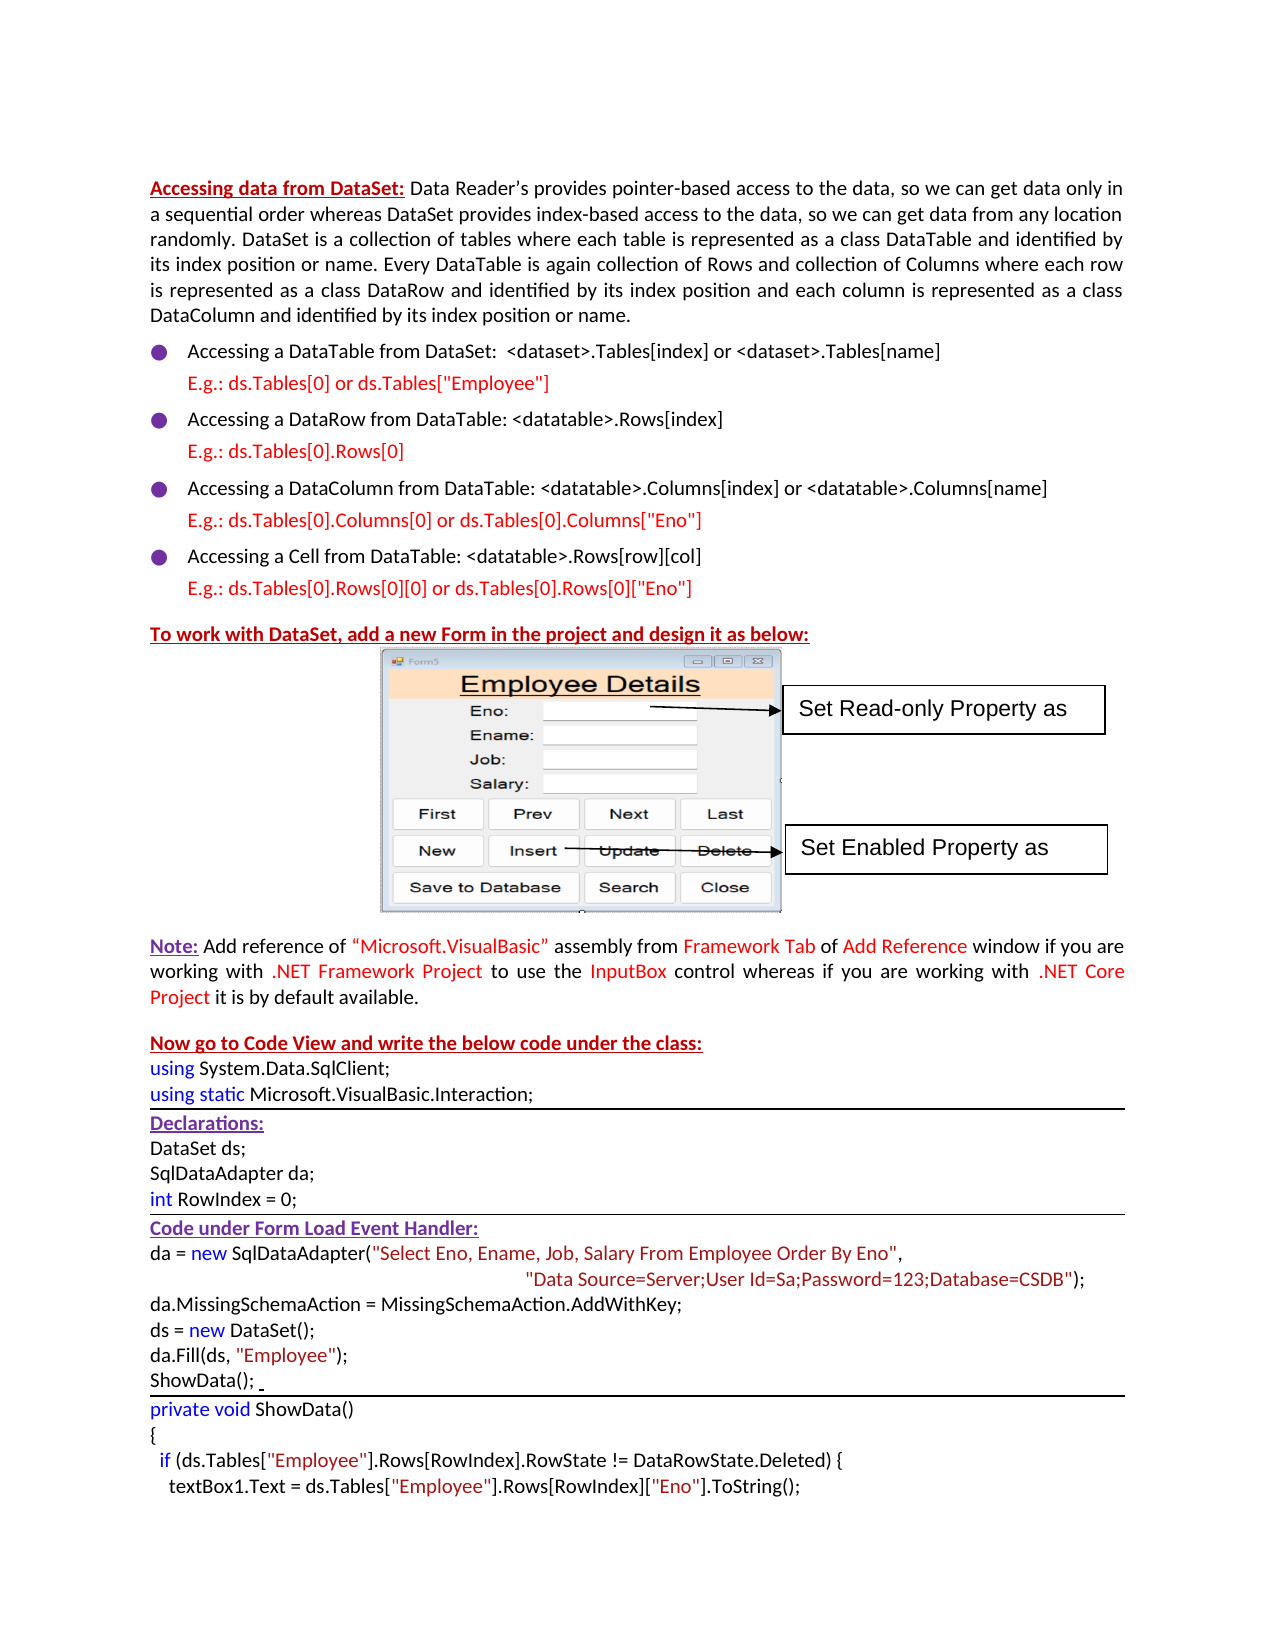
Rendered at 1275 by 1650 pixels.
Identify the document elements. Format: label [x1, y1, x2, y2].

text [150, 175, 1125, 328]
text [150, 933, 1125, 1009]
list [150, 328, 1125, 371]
picture [380, 646, 782, 913]
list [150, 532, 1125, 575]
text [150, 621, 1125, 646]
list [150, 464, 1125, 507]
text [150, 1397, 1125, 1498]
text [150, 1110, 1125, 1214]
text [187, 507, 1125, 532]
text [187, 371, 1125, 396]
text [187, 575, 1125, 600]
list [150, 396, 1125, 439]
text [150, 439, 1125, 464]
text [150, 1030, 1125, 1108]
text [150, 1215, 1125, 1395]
